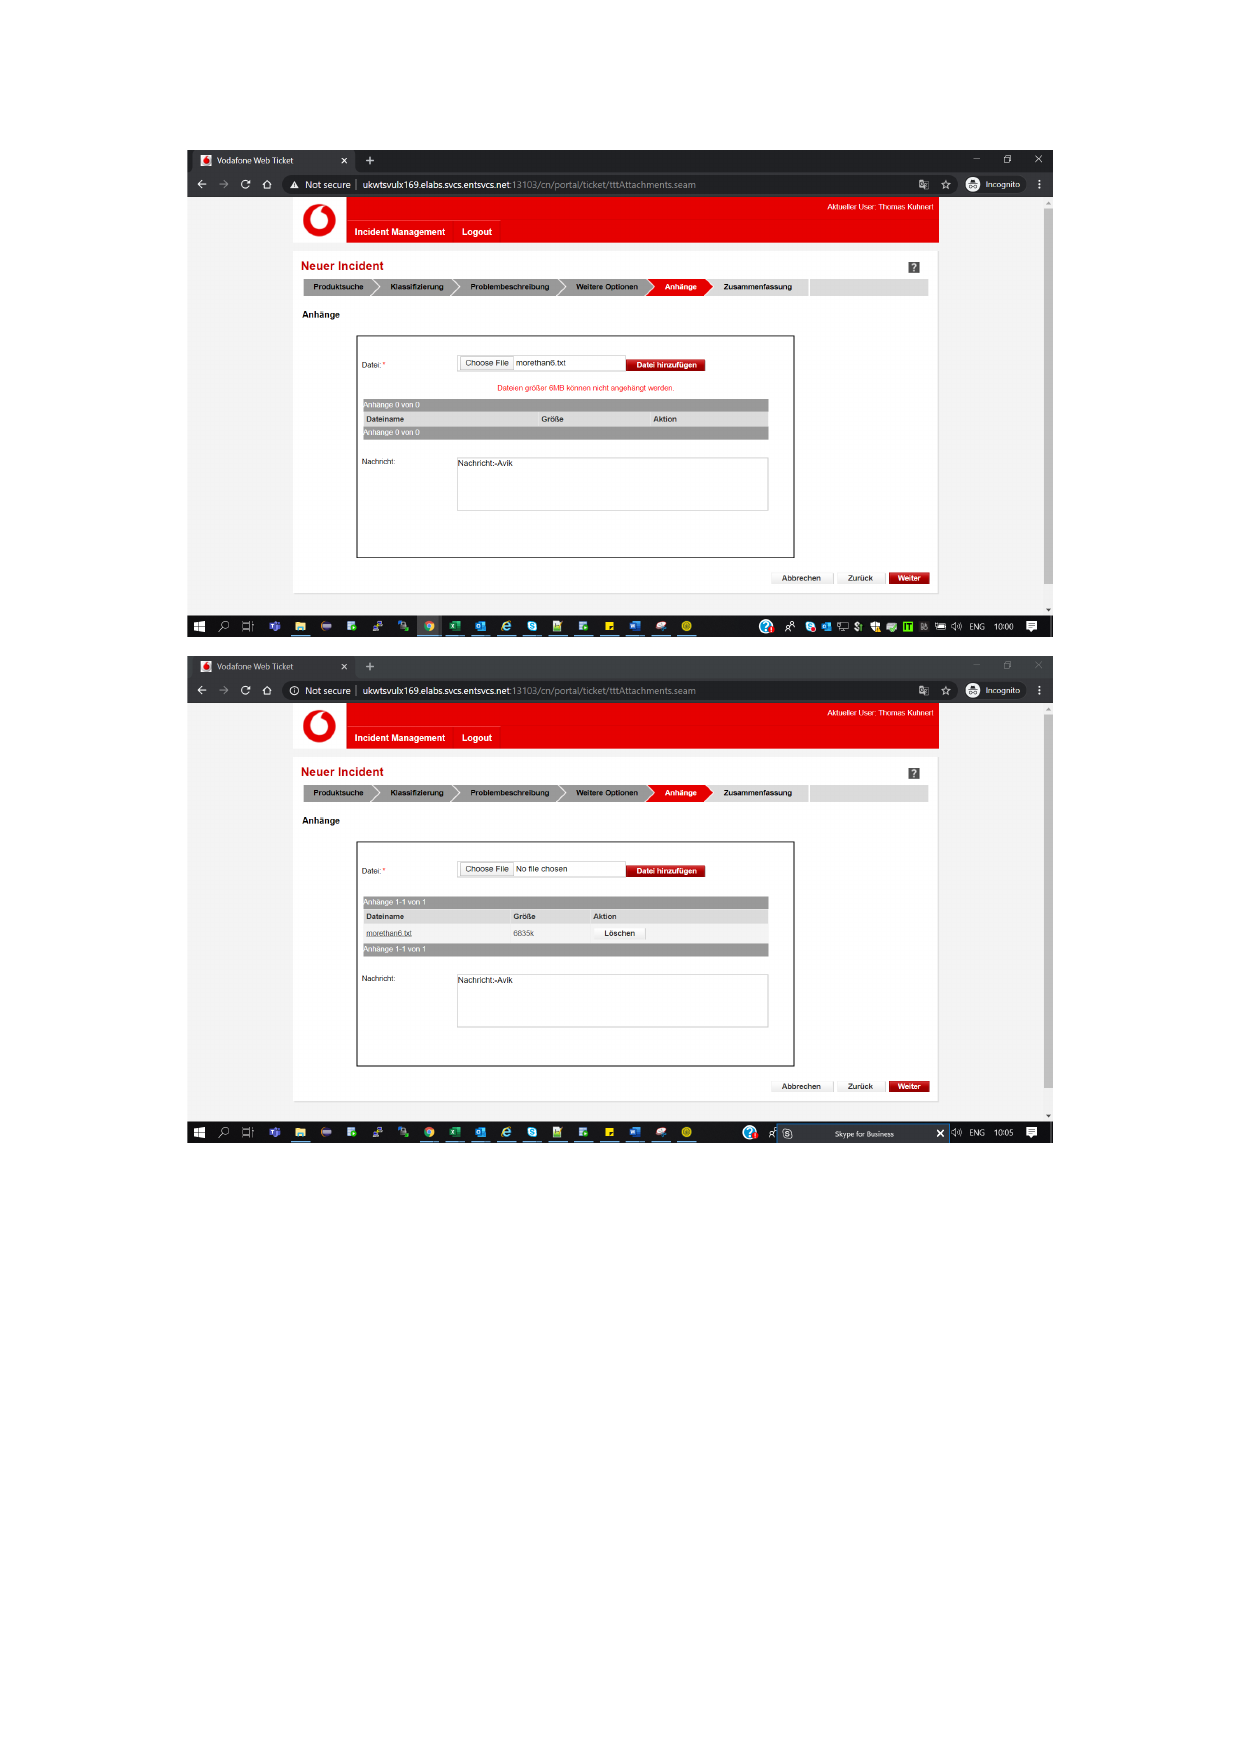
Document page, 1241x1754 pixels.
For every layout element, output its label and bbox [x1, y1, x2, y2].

picture [187, 656, 1053, 1143]
picture [187, 150, 1053, 637]
